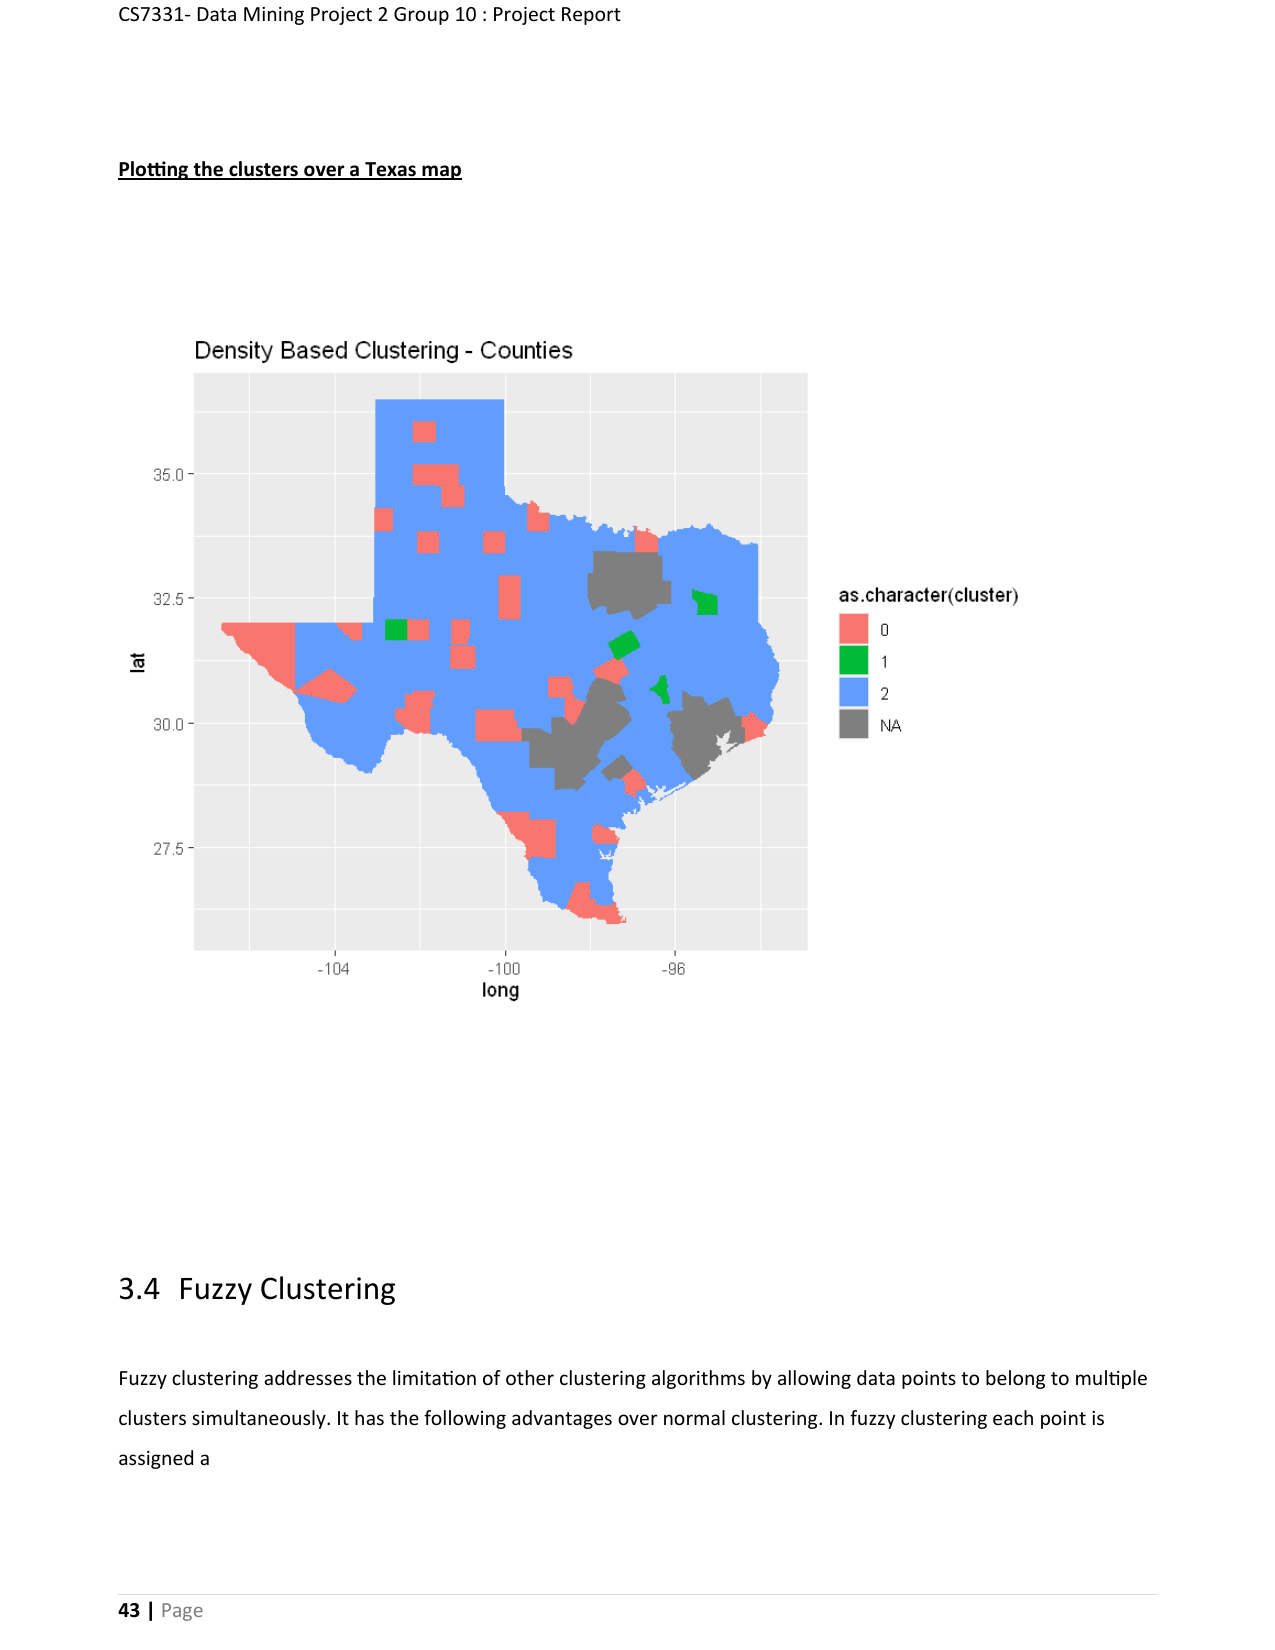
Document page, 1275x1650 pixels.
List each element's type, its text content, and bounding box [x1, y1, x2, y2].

picture [118, 208, 1042, 1132]
text Fuzzy clustering addresses the limitation of other clustering algorithms by allowing data points to belong to multiple clusters simultaneously. It has the following advantages over normal clustering. In fuzzy clustering each point is assigned a [118, 1364, 1157, 1471]
text Plotting the clusters over a Texas map [118, 156, 1157, 182]
subtitle Fuzzy Clustering [118, 1267, 1157, 1308]
